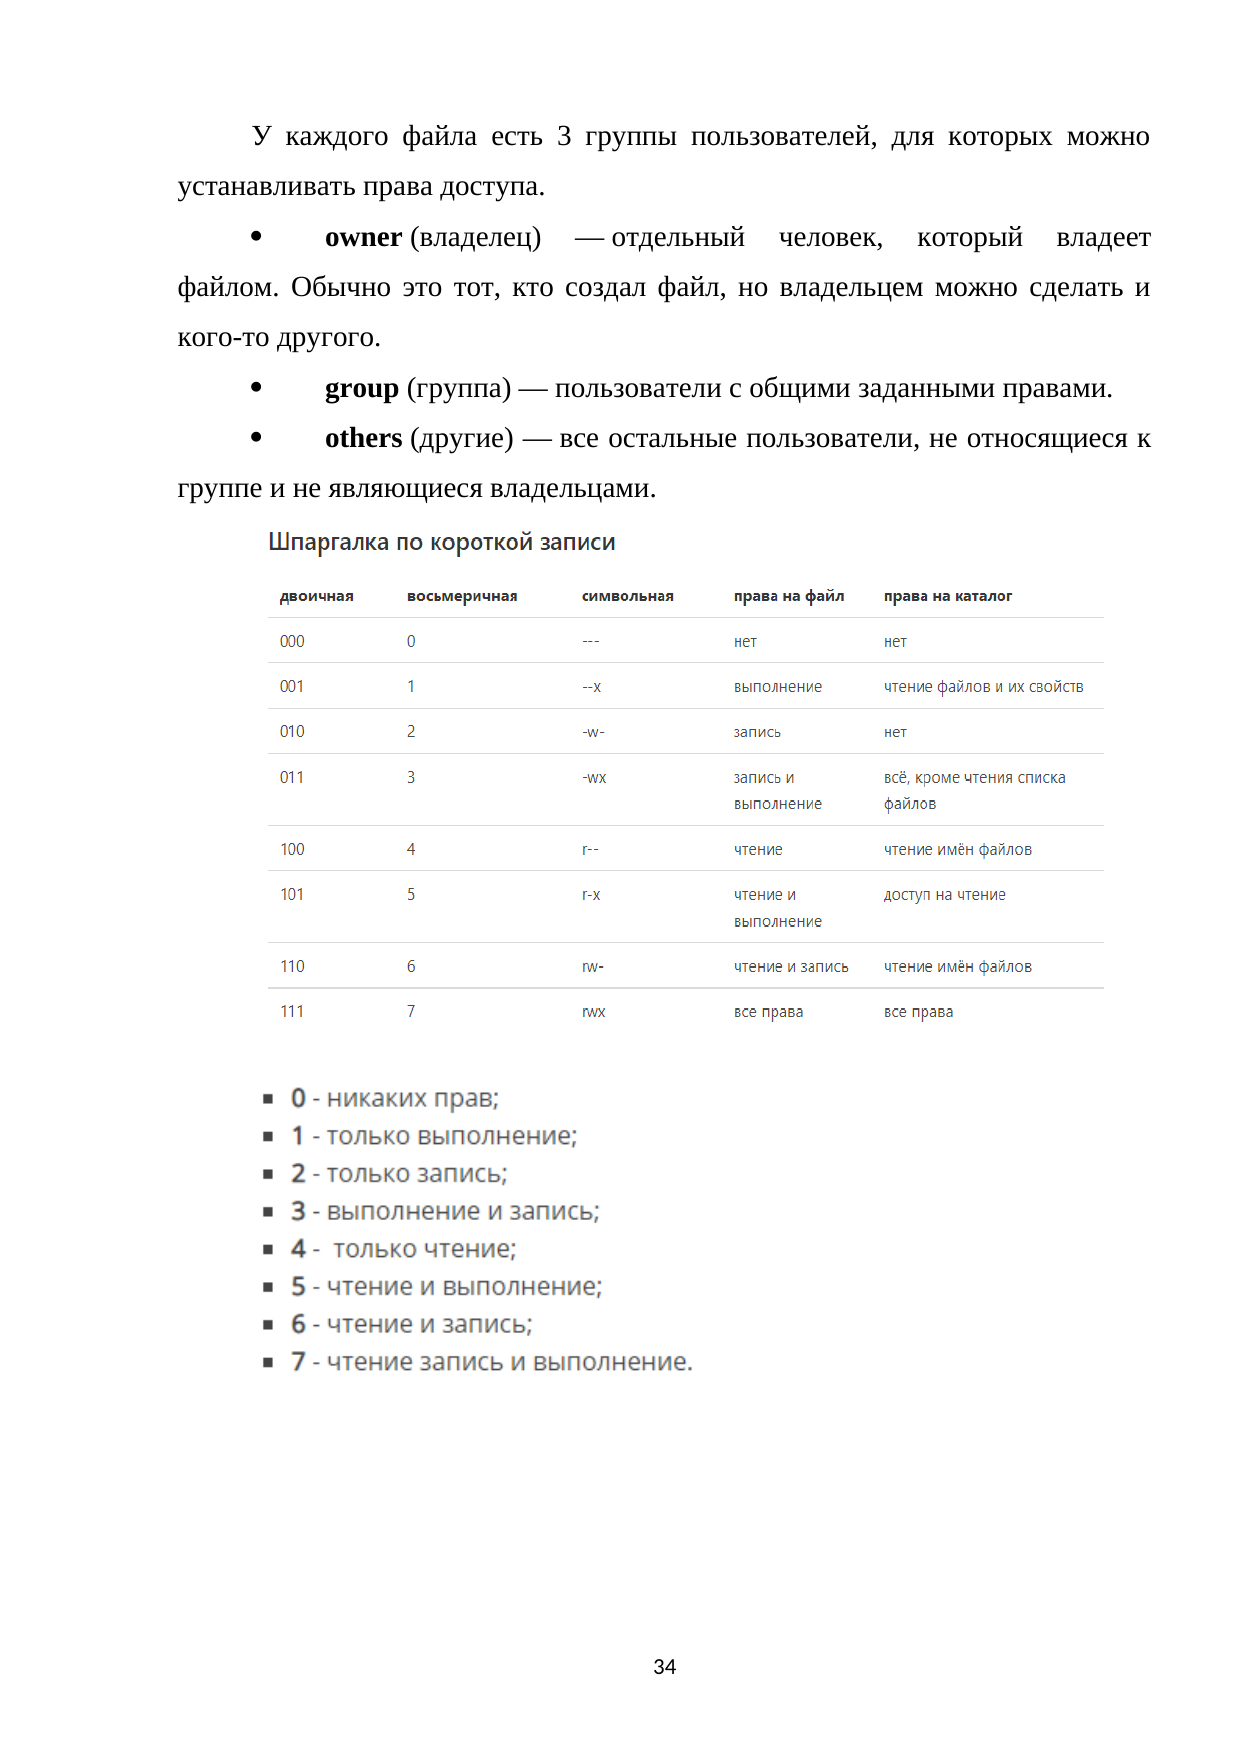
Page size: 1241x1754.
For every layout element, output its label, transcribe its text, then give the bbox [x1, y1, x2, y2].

list others (другие) — все остальные пользователи, не относящиеся к группе и не являющиеся владельцами. [177, 420, 1152, 504]
picture [251, 1064, 709, 1391]
list owner (владелец) — отдельный человек, который владеет файлом. Обычно это тот, кто создал файл, но владельцем можно сделать и кого-то другого. [177, 219, 1152, 353]
text У каждого файла есть 3 группы пользователей, для которых можно устанавливать права доступа. [177, 118, 1152, 202]
picture [251, 521, 1112, 1051]
list group (группа) — пользователи с общими заданными правами. [177, 370, 1152, 403]
